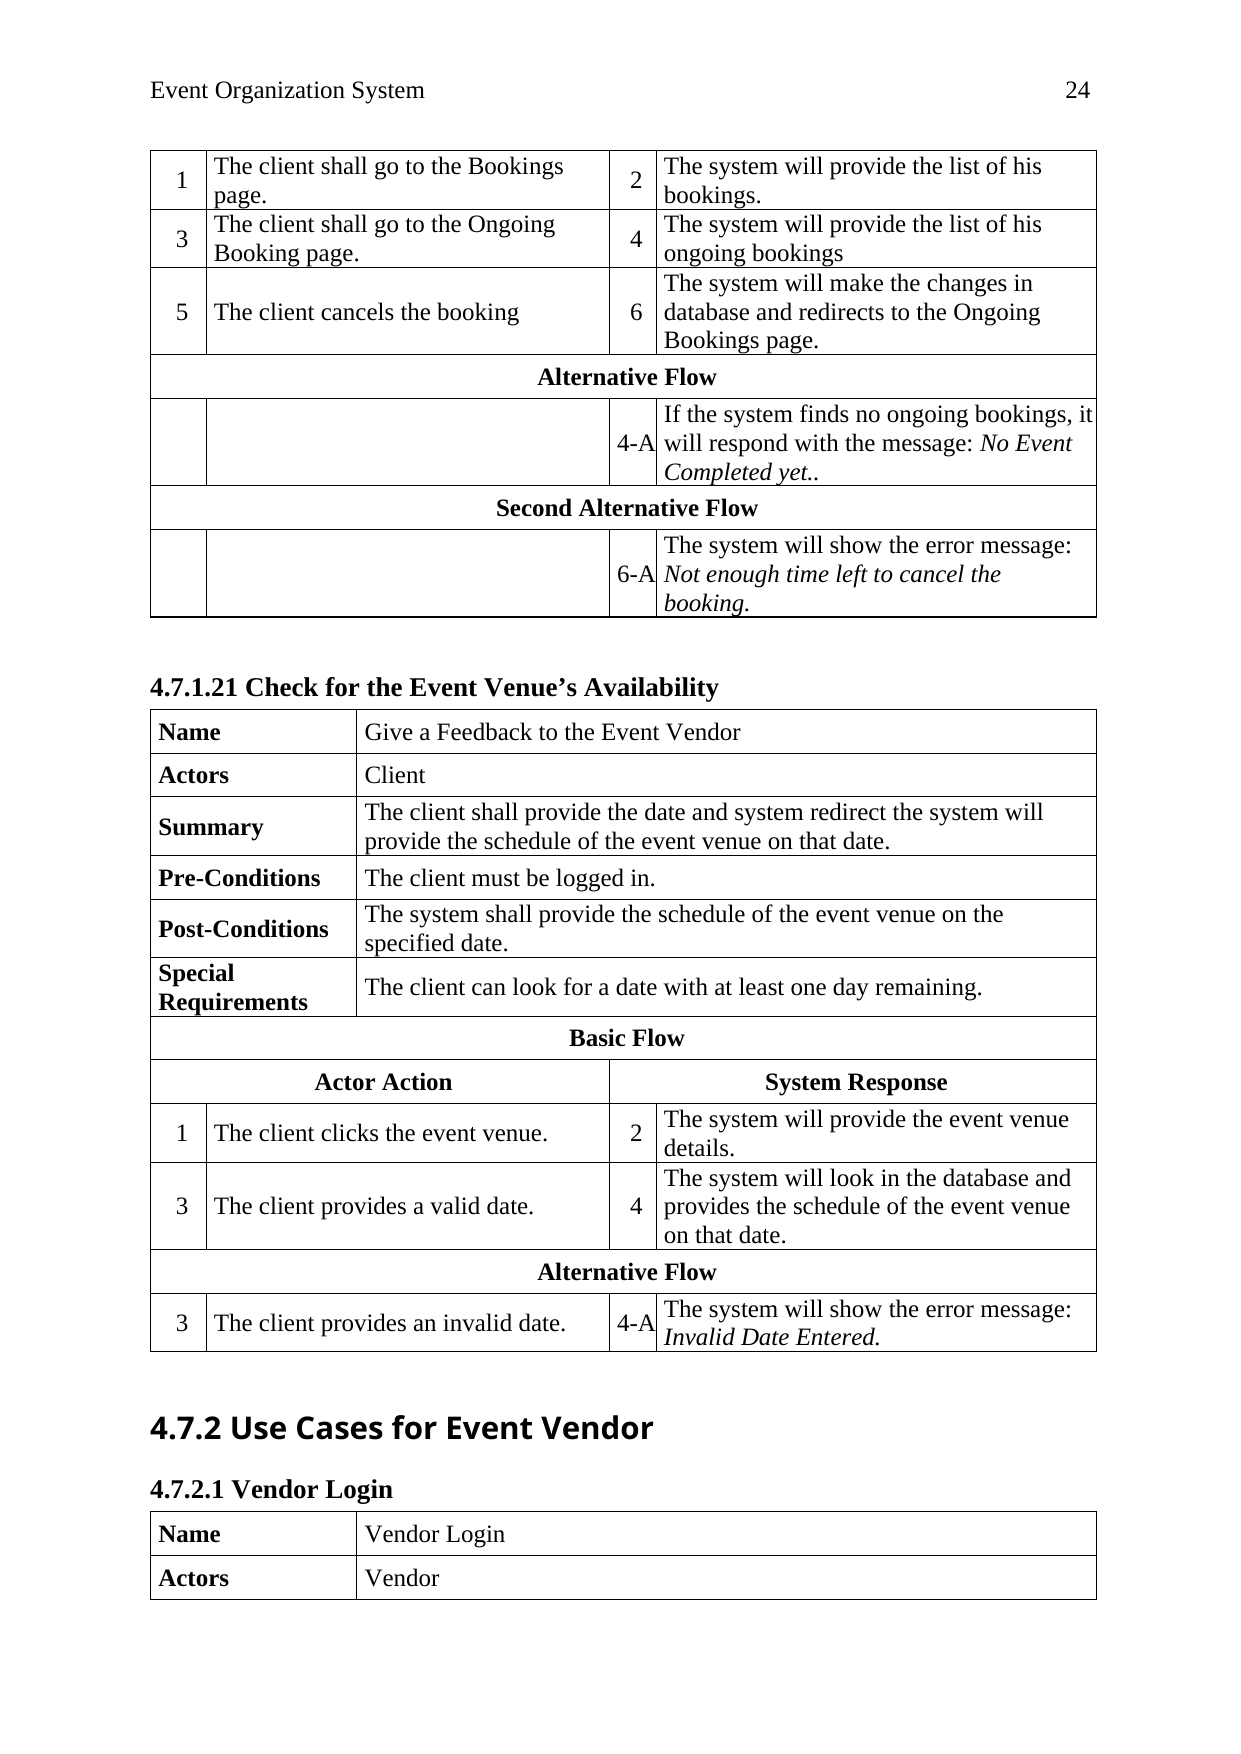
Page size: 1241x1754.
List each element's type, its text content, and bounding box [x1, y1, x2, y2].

table_cell 1 [151, 1104, 206, 1162]
table_cell Client [357, 754, 1096, 796]
table_cell If the system finds no ongoing bookings, it will respond with the message: No Event Completed yet.. [657, 399, 1096, 485]
table_cell 6-A [610, 530, 656, 616]
table_cell The client provides an invalid date. [207, 1294, 609, 1351]
table_cell 4-A [610, 1294, 656, 1351]
table_cell The client clicks the event venue. [207, 1104, 609, 1162]
table_header Name [151, 1512, 356, 1555]
table_header Vendor Login [357, 1512, 1096, 1555]
table_cell Pre-Conditions [151, 856, 356, 898]
table_cell Alternative Flow [151, 355, 1096, 398]
subtitle Check for the Event Venue’s Availability [150, 671, 1090, 702]
table_cell 3 [151, 210, 206, 267]
table_cell The system will look in the database and provides the schedule of the event venue on that date. [657, 1163, 1096, 1249]
table_cell 1 [151, 151, 206, 208]
table_cell Vendor [357, 1556, 1096, 1598]
table_cell The system will provide the list of his bookings. [657, 151, 1096, 208]
table_cell The system will show the error message: Not enough time left to cancel the booking. [657, 530, 1096, 616]
table_cell Actor Action [151, 1060, 609, 1103]
table_cell 4-A [610, 399, 656, 485]
table_cell 4 [610, 210, 656, 267]
table_cell The client can look for a date with at least one day remaining. [357, 958, 1096, 1016]
table_cell The system shall provide the schedule of the event venue on the specified date. [357, 900, 1096, 957]
table_cell The client shall provide the date and system redirect the system will provide the schedule of the event venue on that date. [357, 797, 1096, 855]
table_cell [151, 530, 206, 616]
subtitle Use Cases for Event Vendor [150, 1406, 1090, 1448]
table_cell The client shall go to the Ongoing Booking page. [207, 210, 609, 267]
table_cell The system will provide the list of his ongoing bookings [657, 210, 1096, 267]
table_cell The client must be logged in. [357, 856, 1096, 898]
table_cell Actors [151, 754, 356, 796]
subtitle Vendor Login [150, 1473, 1090, 1505]
table_cell 6 [610, 268, 656, 354]
table_cell Special Requirements [151, 958, 356, 1016]
table_cell Alternative Flow [151, 1250, 1096, 1293]
table_cell The system will make the changes in database and redirects to the Ongoing Bookings page. [657, 268, 1096, 354]
table_cell 2 [610, 151, 656, 208]
table_cell Second Alternative Flow [151, 486, 1096, 529]
table_cell 2 [610, 1104, 656, 1162]
table_cell [207, 399, 609, 485]
table_header Give a Feedback to the Event Vendor [357, 710, 1096, 752]
table_cell The client shall go to the Bookings page. [207, 151, 609, 208]
table_cell Post-Conditions [151, 900, 356, 957]
table_cell The system will show the error message: Invalid Date Entered. [657, 1294, 1096, 1351]
table_cell 4 [610, 1163, 656, 1249]
table_cell 3 [151, 1294, 206, 1351]
table_cell Actors [151, 1556, 356, 1598]
table_cell 3 [151, 1163, 206, 1249]
table_cell The system will provide the event venue details. [657, 1104, 1096, 1162]
table_cell [207, 530, 609, 616]
table_cell Basic Flow [151, 1017, 1096, 1059]
table_cell The client cancels the booking [207, 268, 609, 354]
table_header Name [151, 710, 356, 752]
table_cell 5 [151, 268, 206, 354]
table_cell System Response [610, 1060, 1096, 1103]
table_cell Summary [151, 797, 356, 855]
table_cell [151, 399, 206, 485]
table_cell The client provides a valid date. [207, 1163, 609, 1249]
